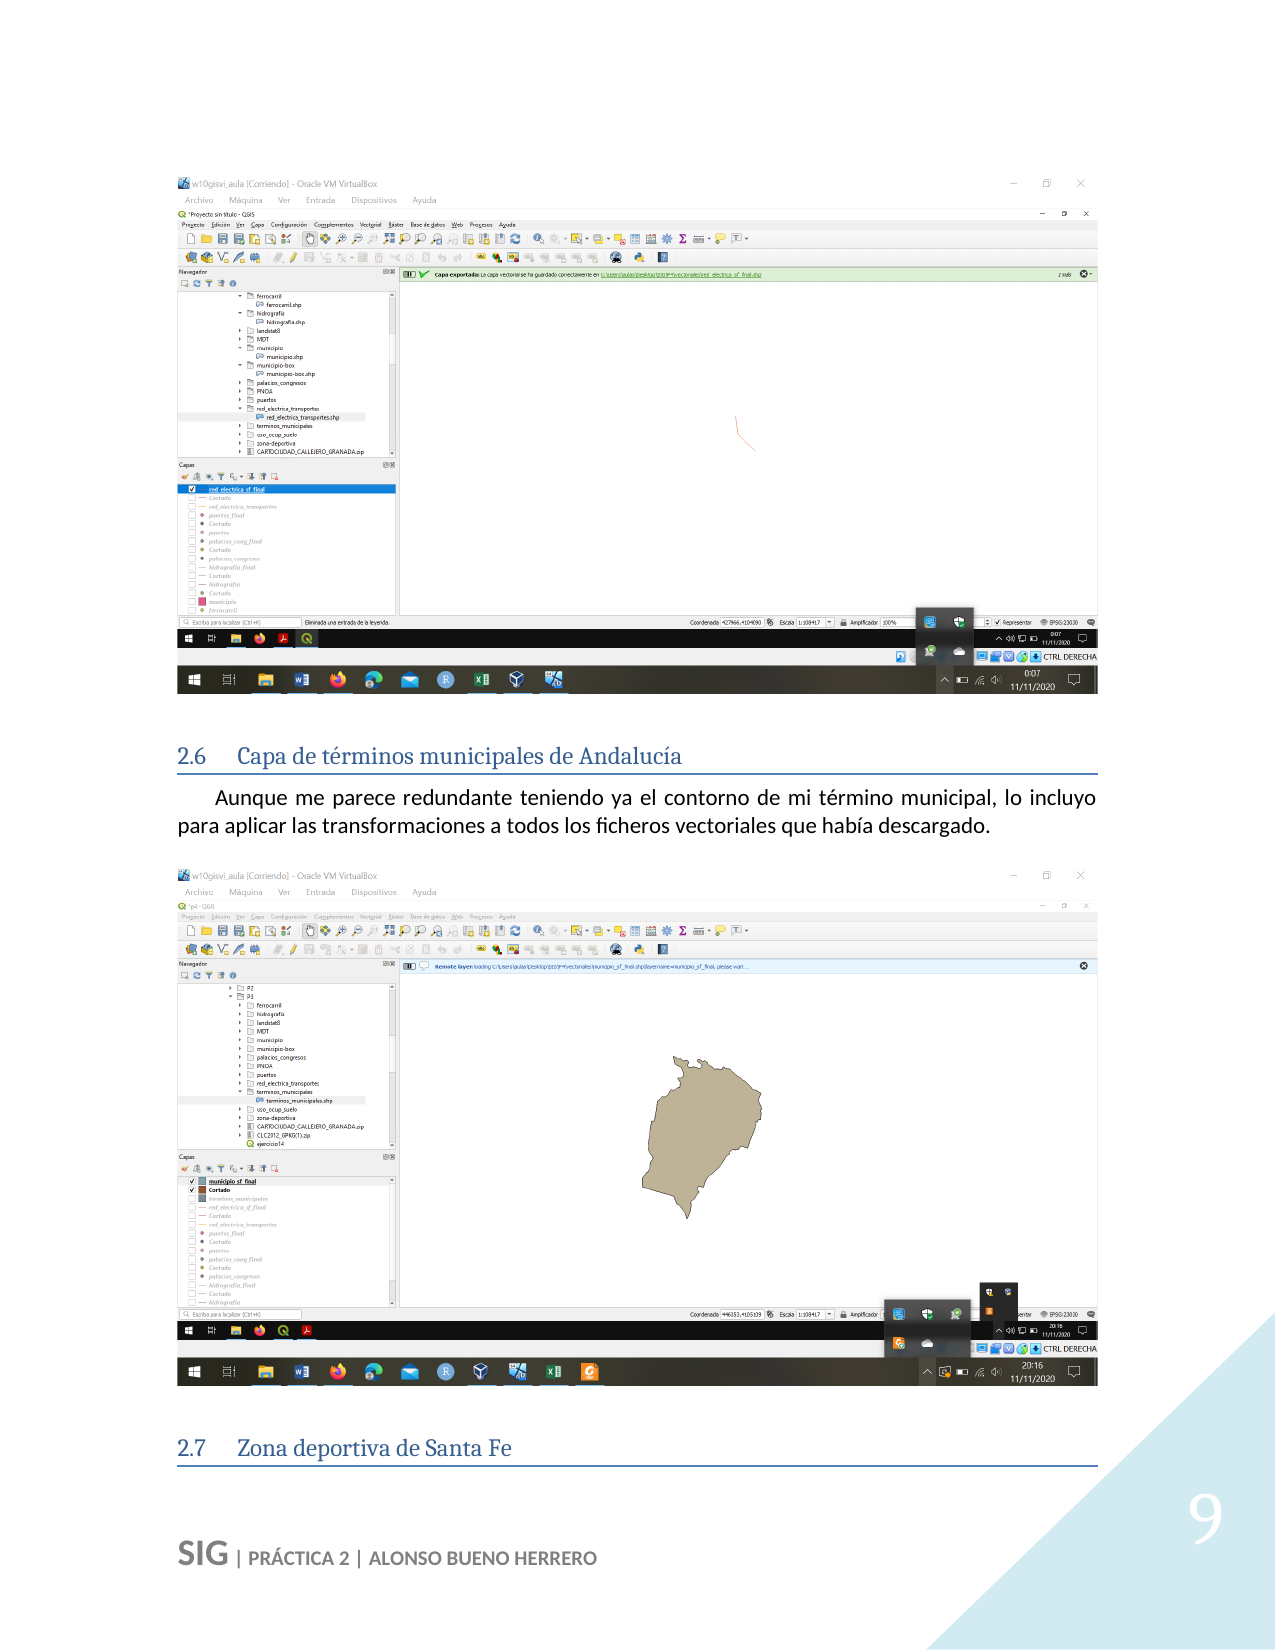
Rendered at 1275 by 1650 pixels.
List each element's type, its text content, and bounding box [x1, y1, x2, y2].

picture [177, 867, 1098, 1386]
subtitle Capa de términos municipales de Andalucía [177, 742, 1098, 773]
text Aunque me parece redundante teniendo ya el contorno de mi término municipal, lo incluyo para aplicar las transformaciones a todos los ficheros vectoriales que había descargado. [177, 783, 1098, 839]
subtitle Zona deportiva de Santa Fe [177, 1434, 1098, 1465]
picture [177, 175, 1098, 694]
